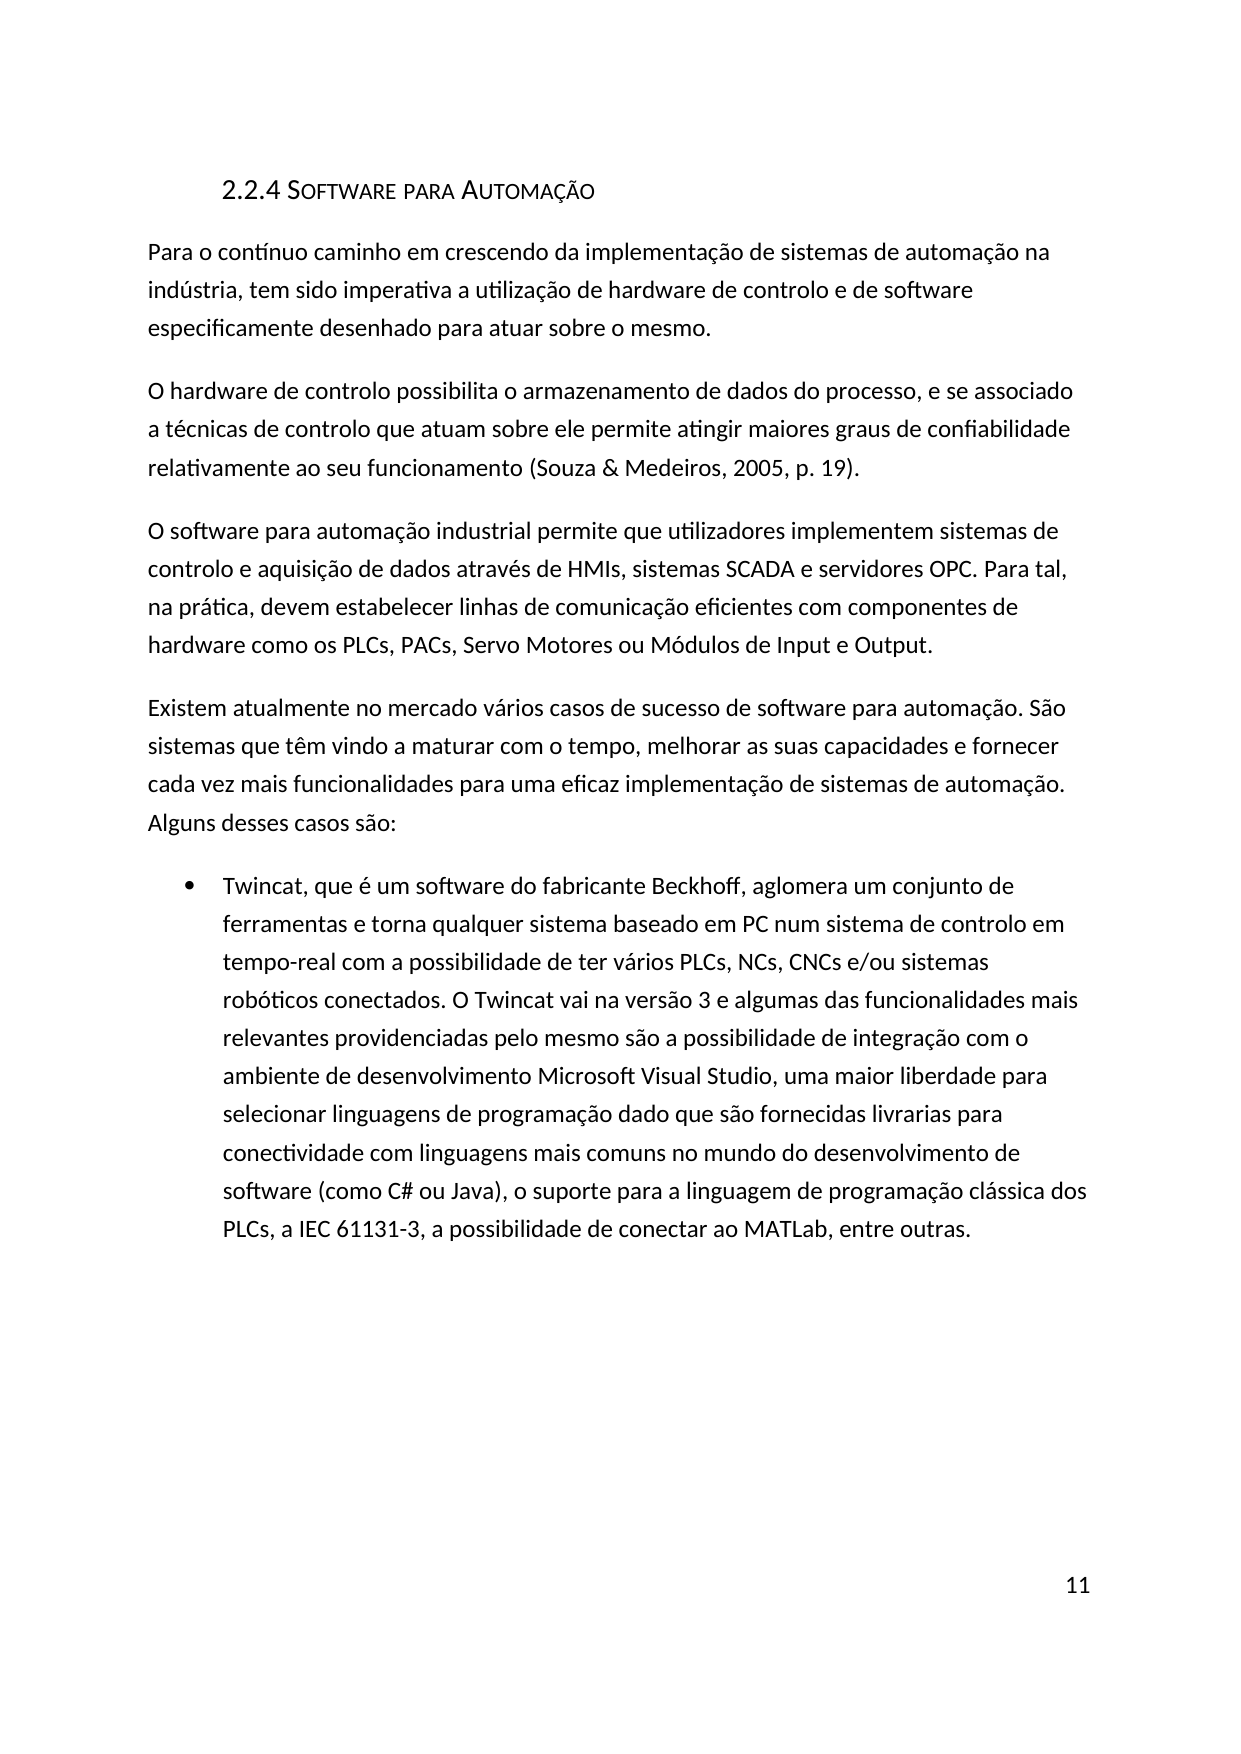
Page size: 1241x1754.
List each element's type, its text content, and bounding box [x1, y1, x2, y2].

subtitle 2.2.4 Software para Automação [148, 171, 1090, 206]
text O software para automação industrial permite que utilizadores implementem sistemas de controlo e aquisição de dados através de HMIs, sistemas SCADA e servidores OPC. Para tal, na prática, devem estabelecer linhas de comunicação eficientes com componentes de hardware como os PLCs, PACs, Servo Motores ou Módulos de Input e Output. [148, 515, 1090, 660]
text Para o contínuo caminho em crescendo da implementação de sistemas de automação na indústria, tem sido imperativa a utilização de hardware de controlo e de software especificamente desenhado para atuar sobre o mesmo. [148, 236, 1090, 343]
text Existem atualmente no mercado vários casos de sucesso de software para automação. São sistemas que têm vindo a maturar com o tempo, melhorar as suas capacidades e fornecer cada vez mais funcionalidades para uma eficaz implementação de sistemas de automação. Alguns desses casos são: [148, 692, 1090, 837]
list Twincat, que é um software do fabricante Beckhoff, aglomera um conjunto de ferramentas e torna qualquer sistema baseado em PC num sistema de controlo em tempo-real com a possibilidade de ter vários PLCs, NCs, CNCs e/ou sistemas robóticos conectados. O Twincat vai na versão 3 e algumas das funcionalidades mais relevantes providenciadas pelo mesmo são a possibilidade de integração com o ambiente de desenvolvimento Microsoft Visual Studio, uma maior liberdade para selecionar linguagens de programação dado que são fornecidas livrarias para conectividade com linguagens mais comuns no mundo do desenvolvimento de software (como C# ou Java), o suporte para a linguagem de programação clássica dos PLCs, a IEC 61131-3, a possibilidade de conectar ao MATLab, entre outras. [185, 870, 1090, 1243]
text O hardware de controlo possibilita o armazenamento de dados do processo, e se associado a técnicas de controlo que atuam sobre ele permite atingir maiores graus de confiabilidade relativamente ao seu funcionamento (Souza & Medeiros, 2005, p. 19). [148, 375, 1090, 482]
